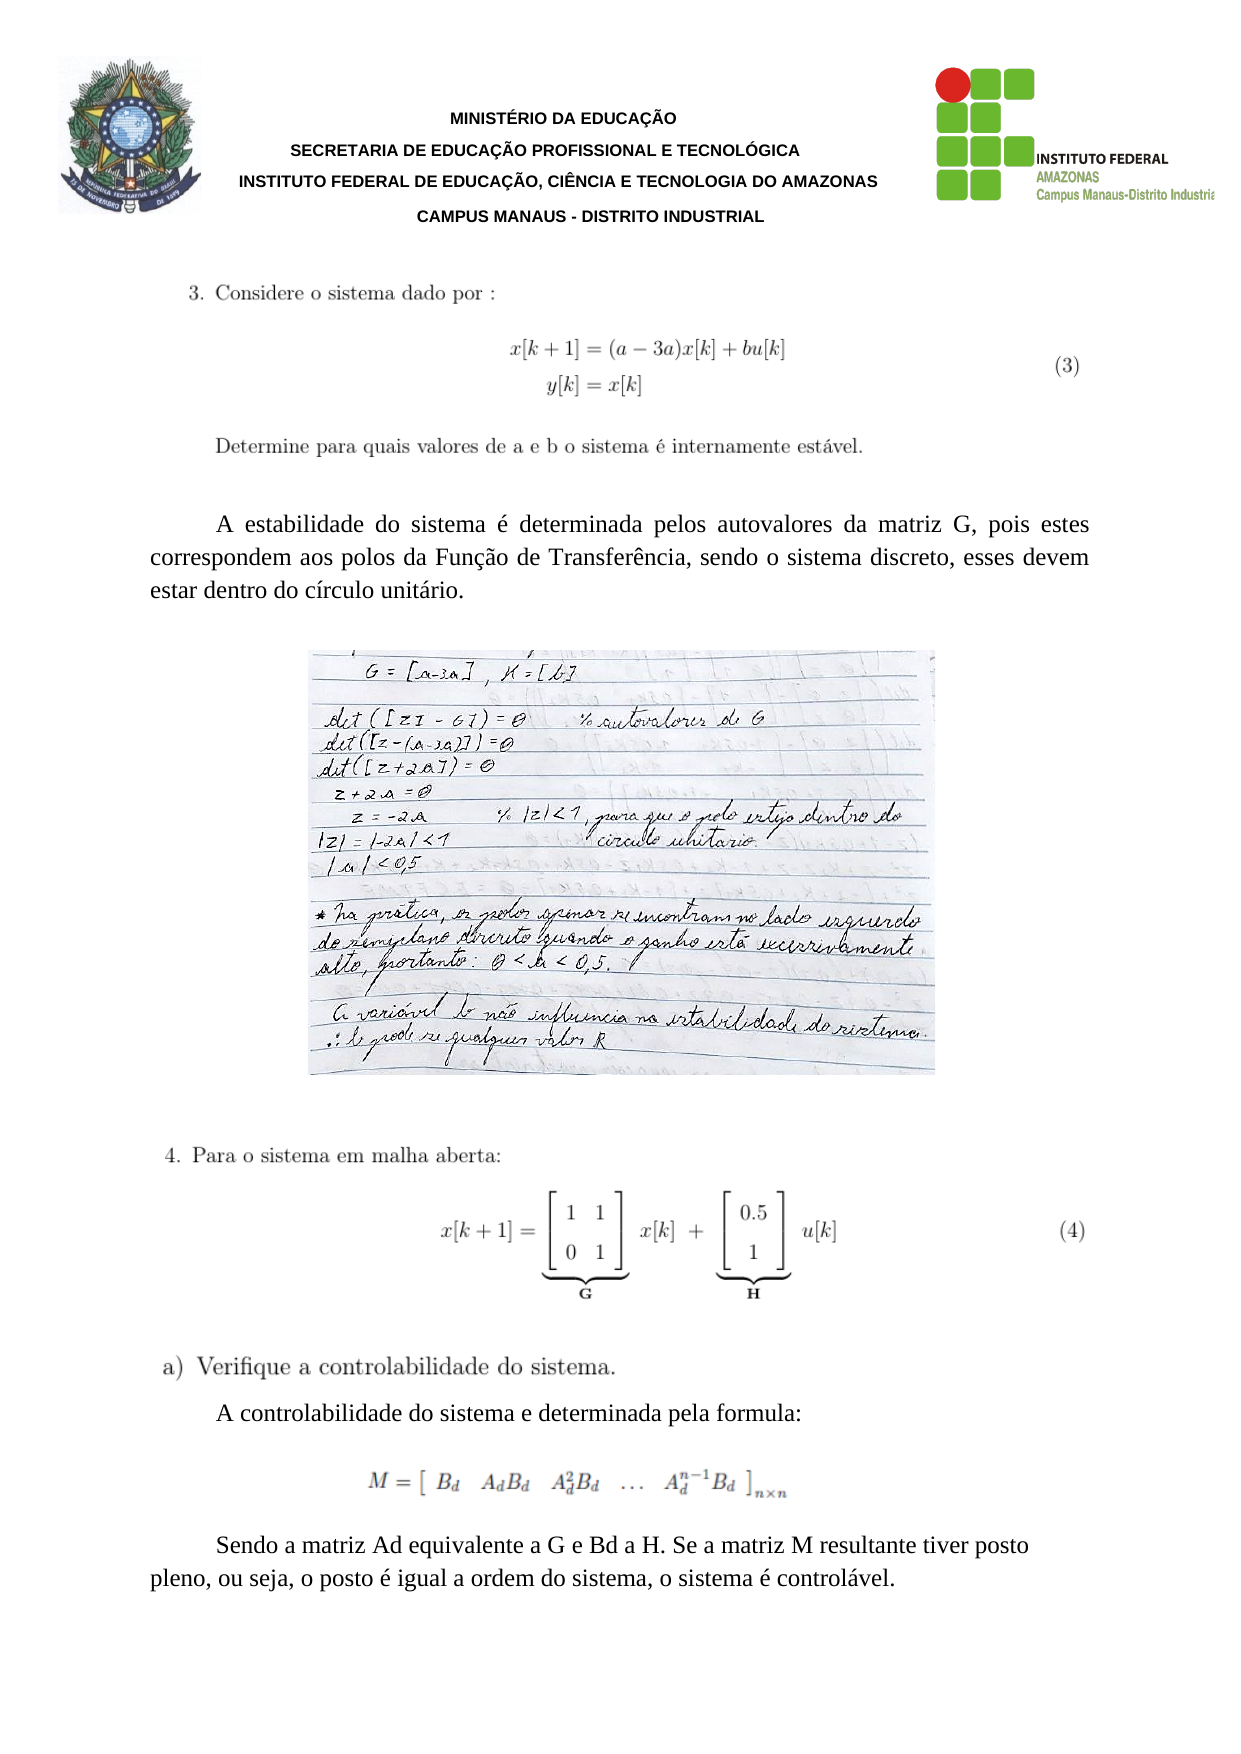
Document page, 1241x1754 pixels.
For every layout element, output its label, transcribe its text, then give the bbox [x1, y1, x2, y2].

picture [934, 66, 1215, 204]
text Sendo a matriz Ad equivalente a G e Bd a H. Se a matriz M resultante tiver posto pleno, ou seja, o posto é igual a ordem do sistema, o sistema é controlável. [150, 1530, 1090, 1592]
text A controlabilidade do sistema e determinada pela formula: [150, 1398, 1090, 1427]
picture [307, 650, 936, 1075]
picture [151, 1137, 1110, 1325]
picture [169, 274, 1110, 473]
picture [151, 1344, 632, 1391]
picture [57, 56, 202, 214]
text A estabilidade do sistema é determinada pelos autovalores da matriz G, pois estes correspondem aos polos da Função de Transferência, sendo o sistema discreto, esses devem estar dentro do círculo unitário. [150, 509, 1090, 604]
picture [348, 1443, 813, 1514]
